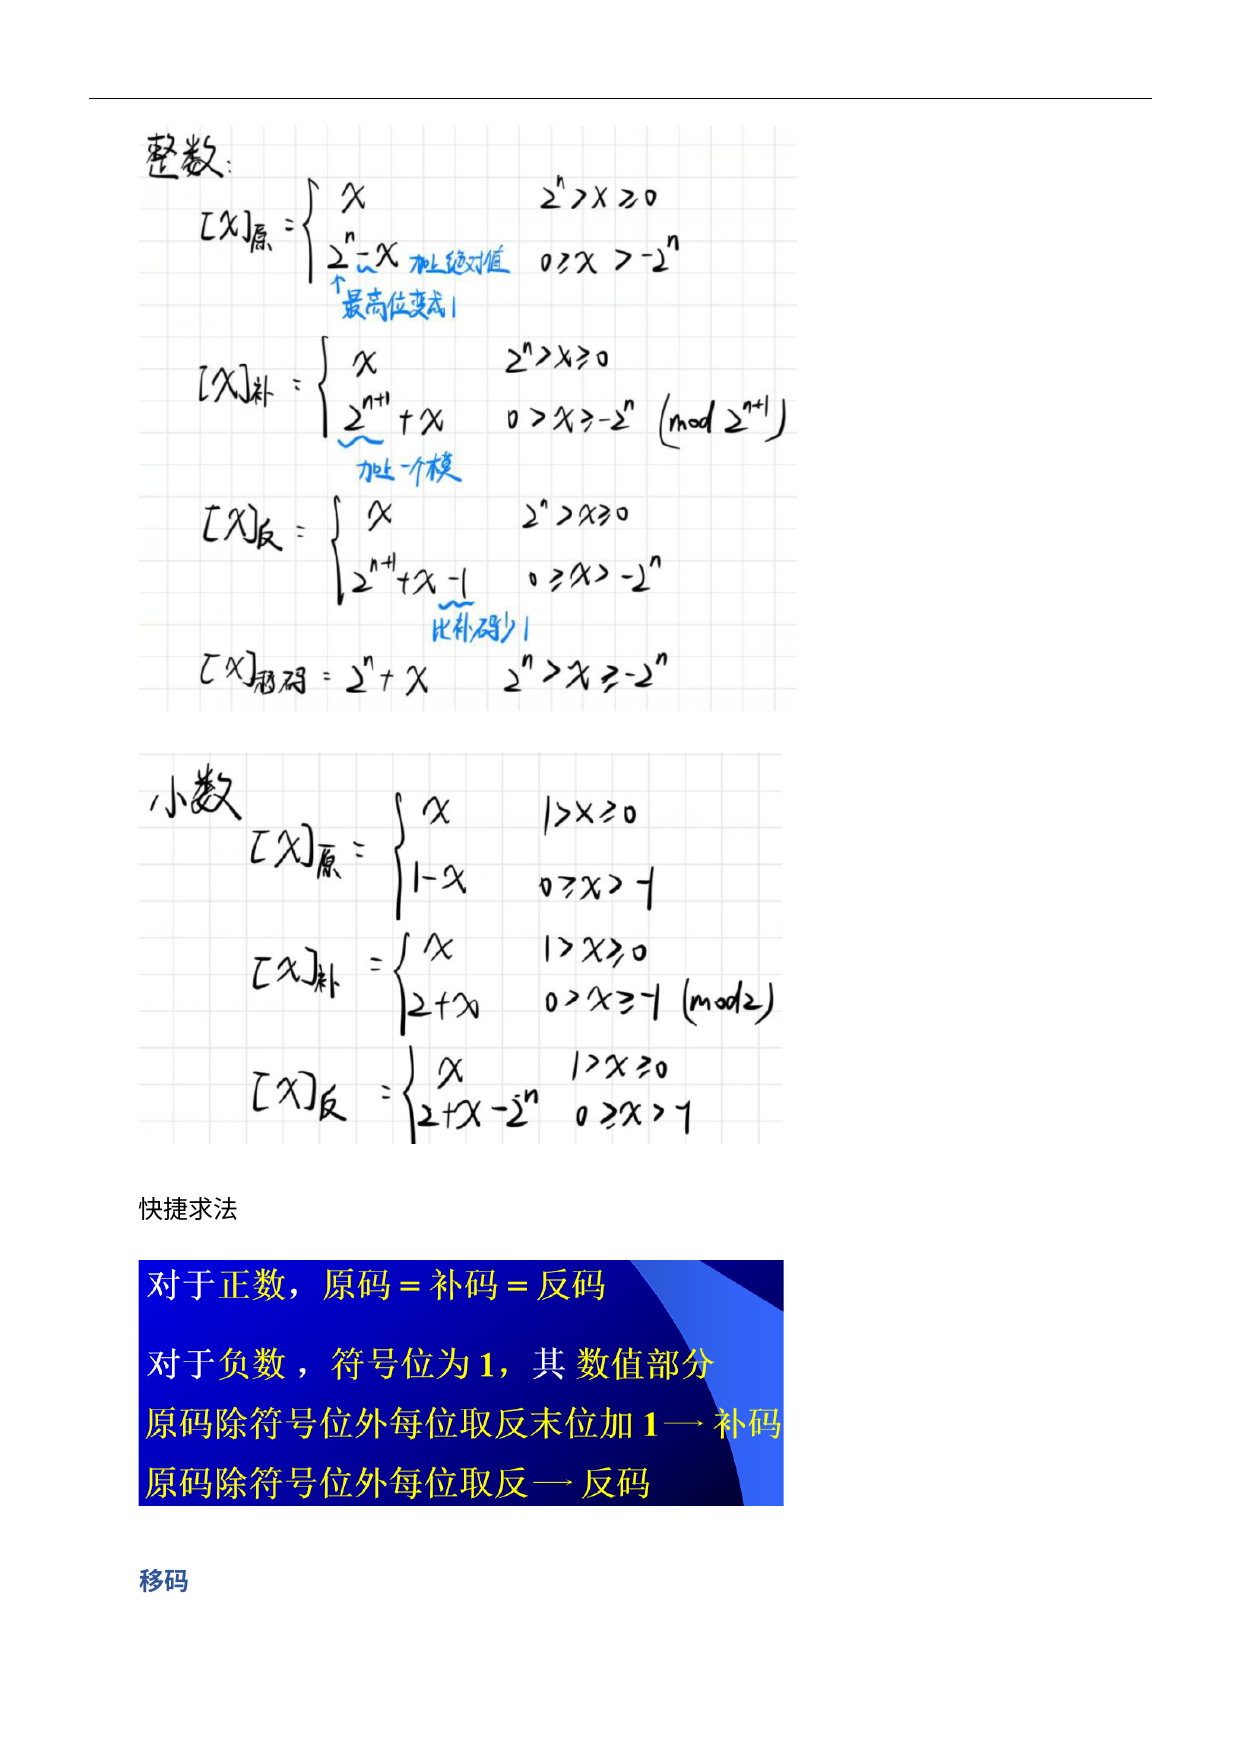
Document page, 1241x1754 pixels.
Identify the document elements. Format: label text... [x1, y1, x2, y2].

text 移码 [89, 1546, 1152, 1614]
picture [138, 1260, 784, 1506]
text 快捷求法 [89, 1174, 1152, 1242]
picture [138, 752, 782, 1144]
picture [138, 126, 797, 711]
